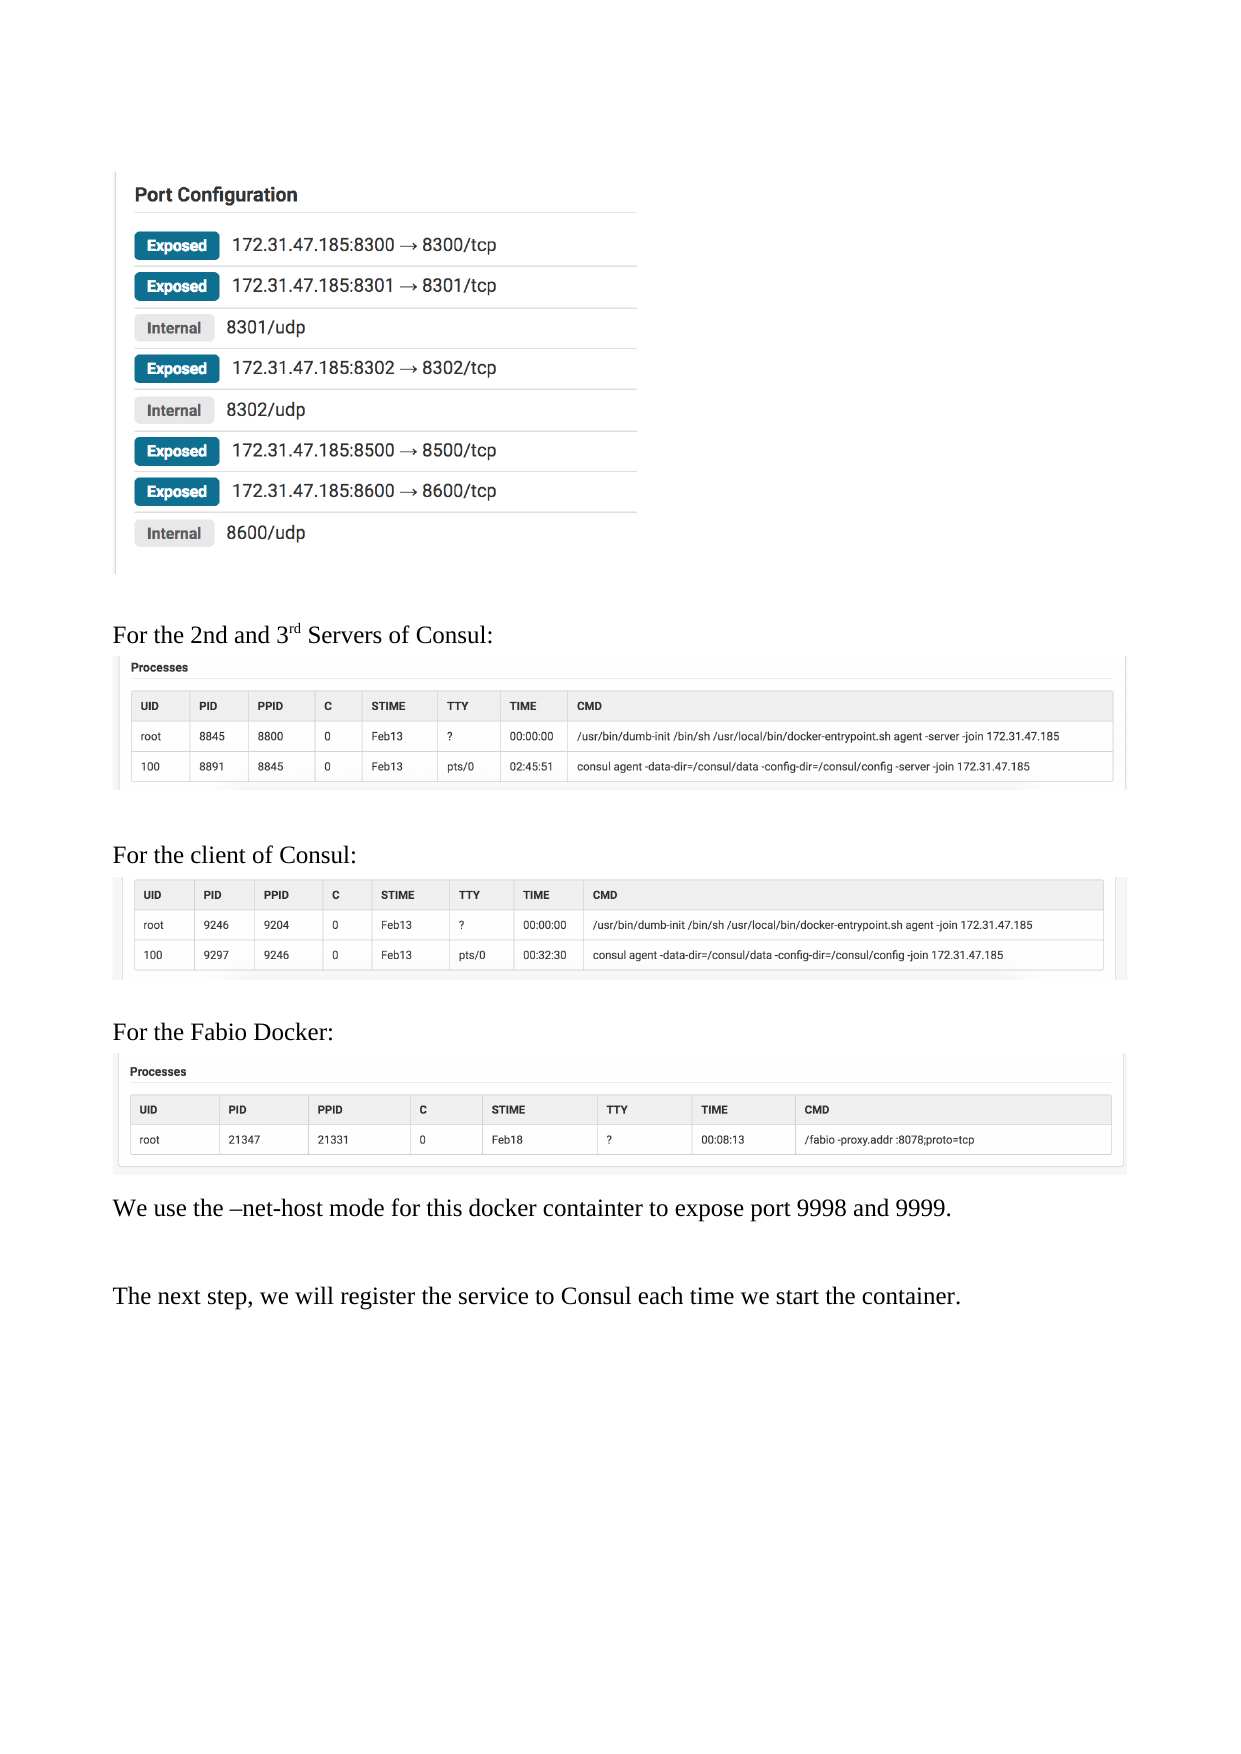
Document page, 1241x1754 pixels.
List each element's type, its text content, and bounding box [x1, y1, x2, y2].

text For the Fabio Docker: [112, 1009, 1128, 1053]
text The next step, we will register the service to Consul each time we start the container. [112, 1273, 1128, 1318]
picture [112, 877, 1128, 980]
picture [112, 1053, 1128, 1175]
text For the client of Consul: [112, 833, 1128, 877]
text We use the –net-host mode for this docker containter to expose port 9998 and 9999. [112, 1185, 1128, 1229]
picture [112, 172, 643, 574]
picture [112, 656, 1128, 790]
text For the 2nd and 3rd Servers of Consul: [112, 613, 1128, 656]
